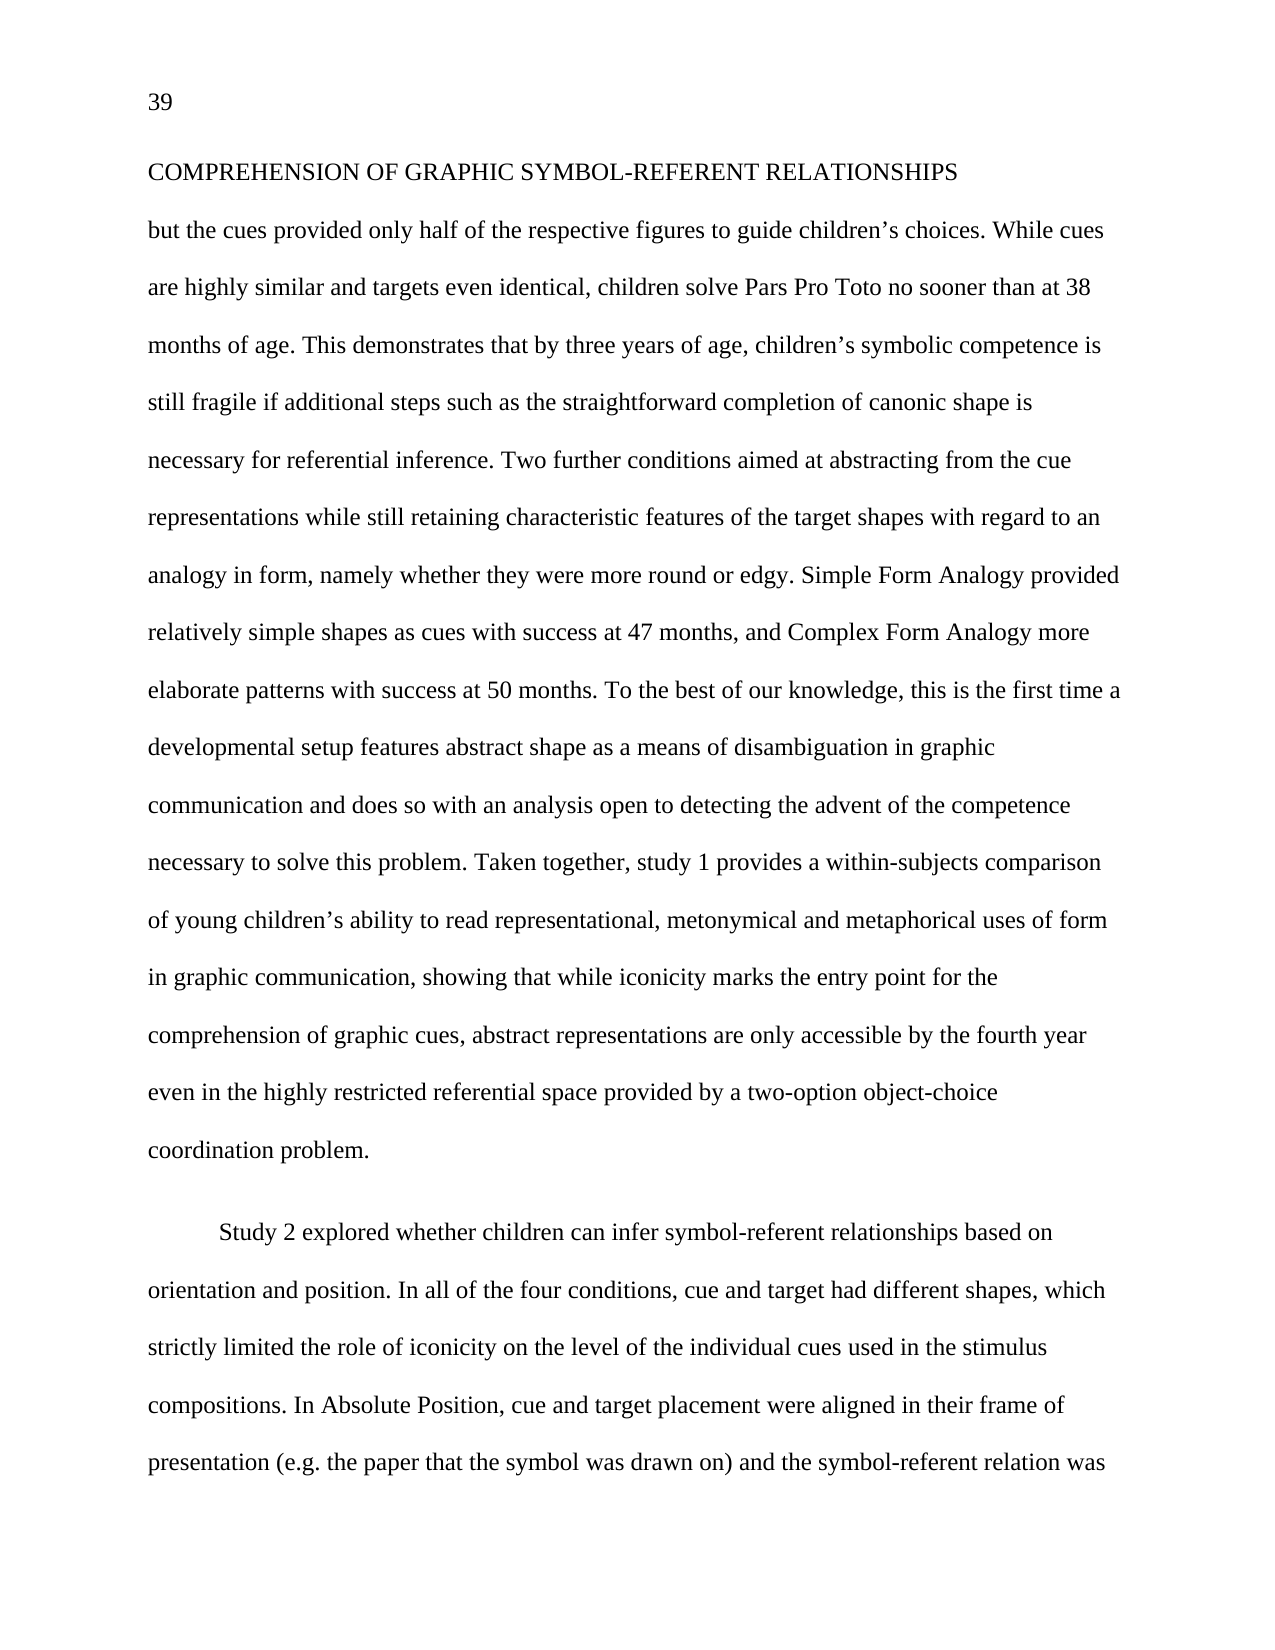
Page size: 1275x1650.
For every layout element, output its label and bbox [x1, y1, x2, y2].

text [148, 1217, 1127, 1476]
text [148, 215, 1127, 1164]
